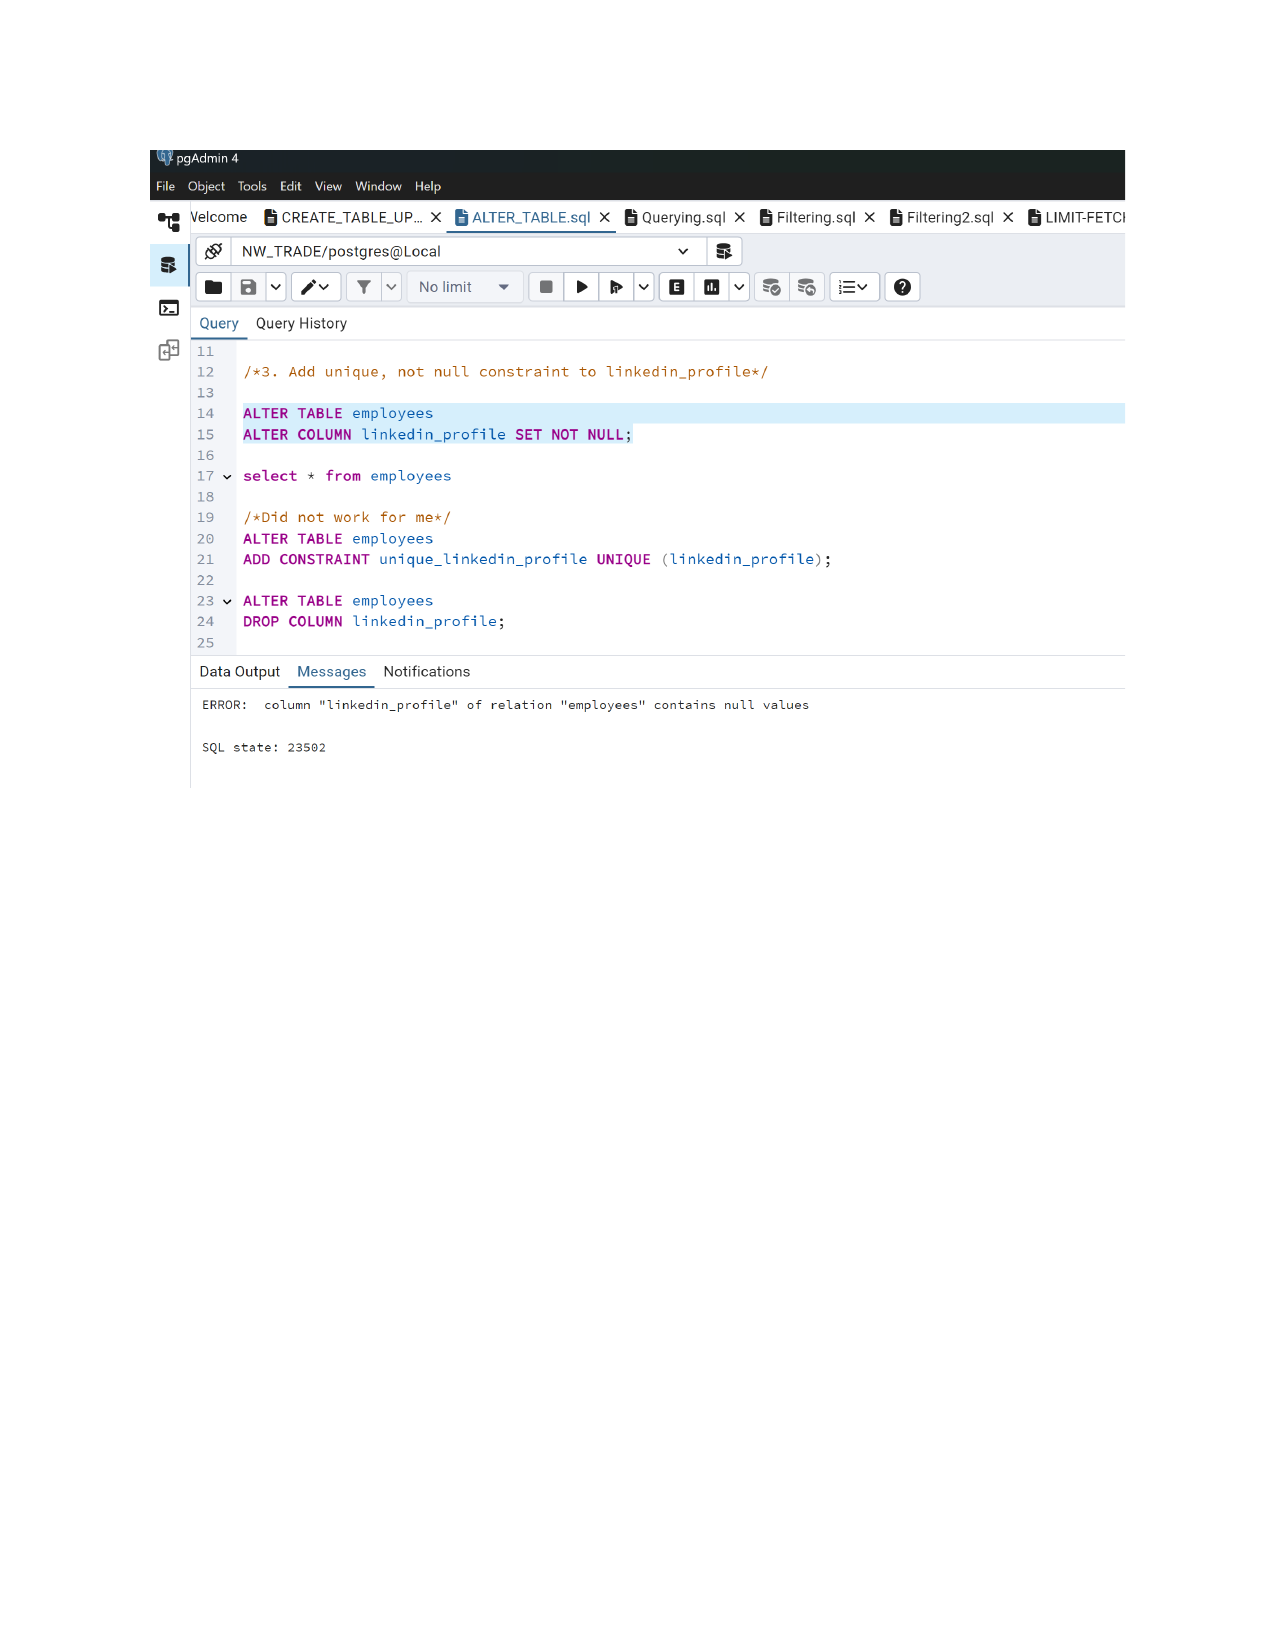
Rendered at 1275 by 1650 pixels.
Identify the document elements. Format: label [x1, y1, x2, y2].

picture [150, 150, 1125, 788]
